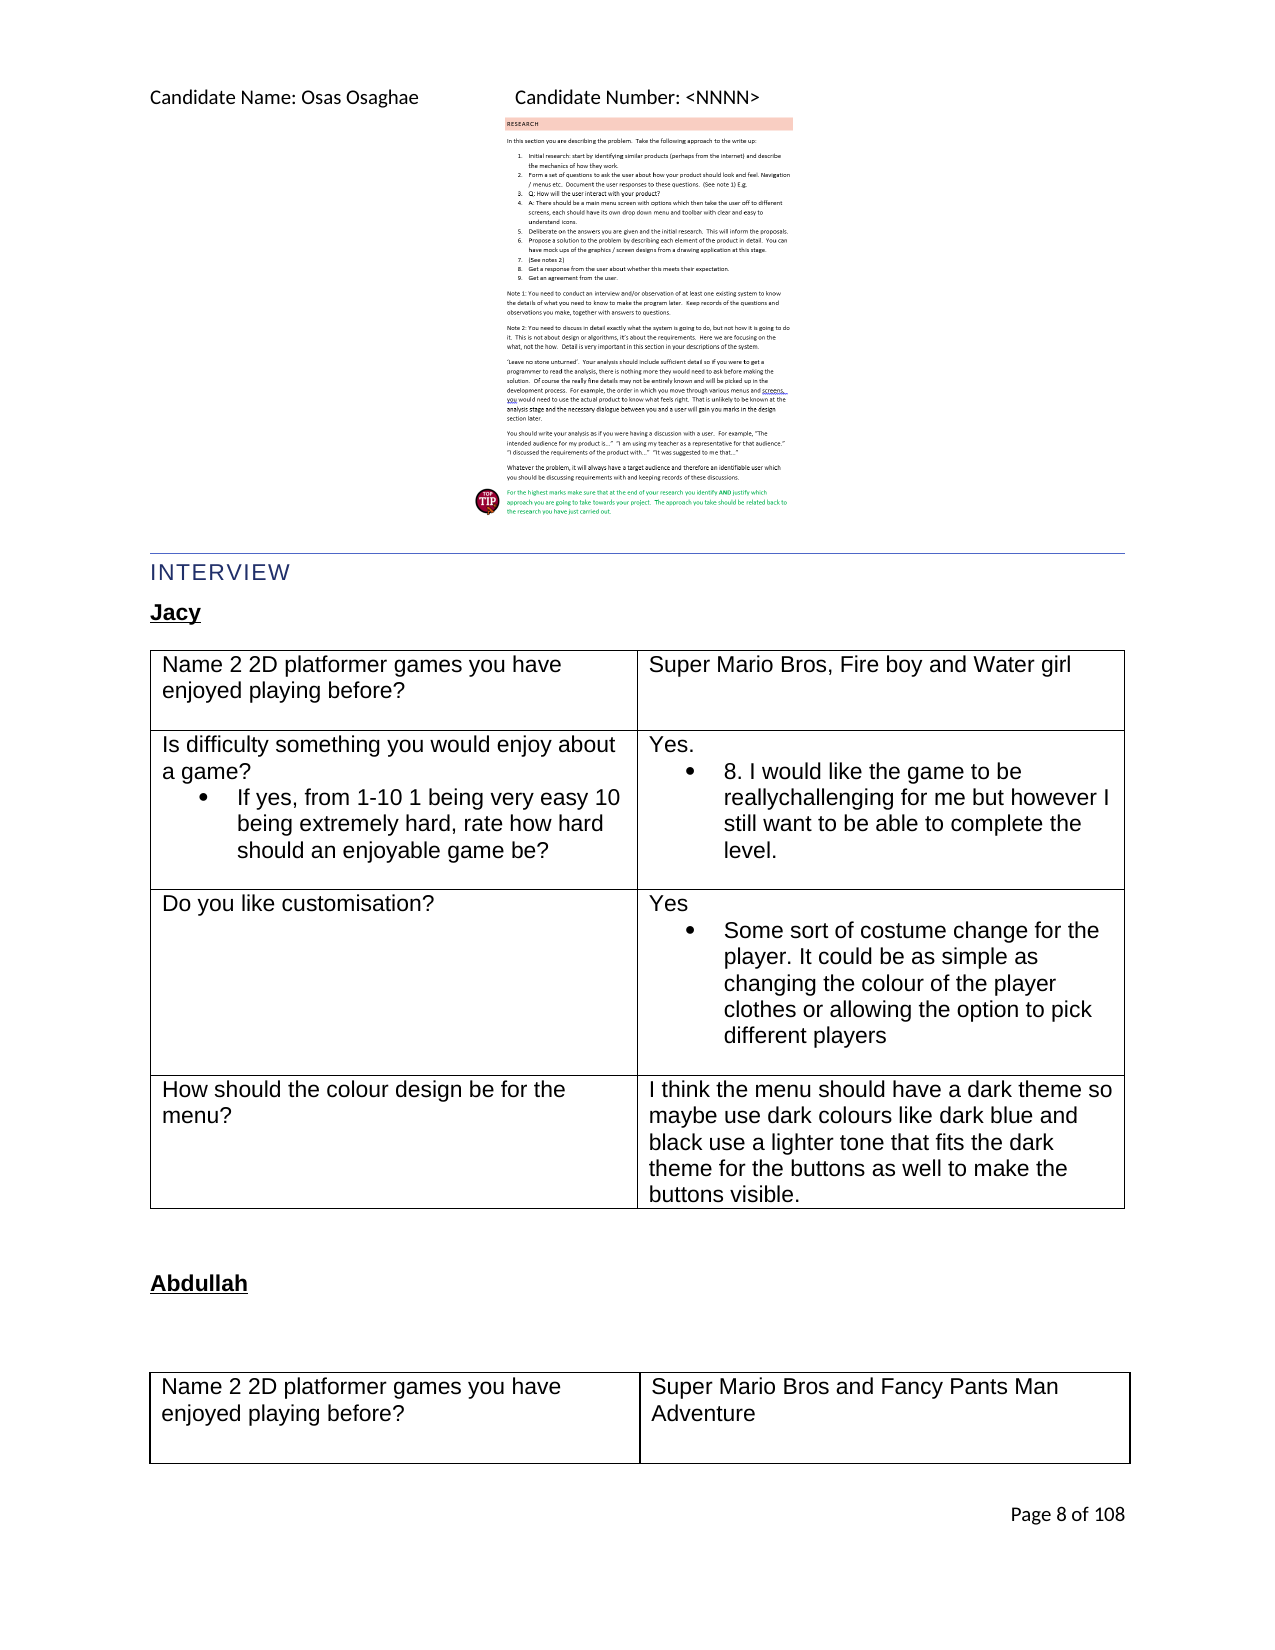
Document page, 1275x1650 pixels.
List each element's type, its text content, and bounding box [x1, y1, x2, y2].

subtitle Interview [150, 554, 1125, 585]
table_cell Yes. 8. I would like the game to be reallychallenging for me but however I still want to be able to complete the level. [638, 731, 1124, 889]
table_cell Is difficulty something you would enjoy about a game? If yes, from 1-10 1 being very easy 10 being extremely hard, rate how hard should an enjoyable game be? [151, 731, 637, 889]
text Abdullah [150, 1270, 1125, 1297]
table_cell How should the colour design be for the menu? [151, 1076, 637, 1208]
table_header Super Mario Bros, Fire boy and Water girl [638, 651, 1124, 730]
table_cell Do you like customisation? [151, 890, 637, 1075]
table_header Name 2 2D platformer games you have enjoyed playing before? [151, 1373, 639, 1463]
picture [473, 109, 802, 522]
table_cell Yes Some sort of costume change for the player. It could be as simple as changing the colour of the player clothes or allowing the option to pick different players [638, 890, 1124, 1075]
table_header Name 2 2D platformer games you have enjoyed playing before? [151, 651, 637, 730]
table_header Super Mario Bros and Fancy Pants Man Adventure [641, 1373, 1129, 1463]
text Jacy [150, 599, 1125, 625]
table_cell I think the menu should have a dark theme so maybe use dark colours like dark blue and black use a lighter tone that fits the dark theme for the buttons as well to make the buttons visible. [638, 1076, 1124, 1208]
